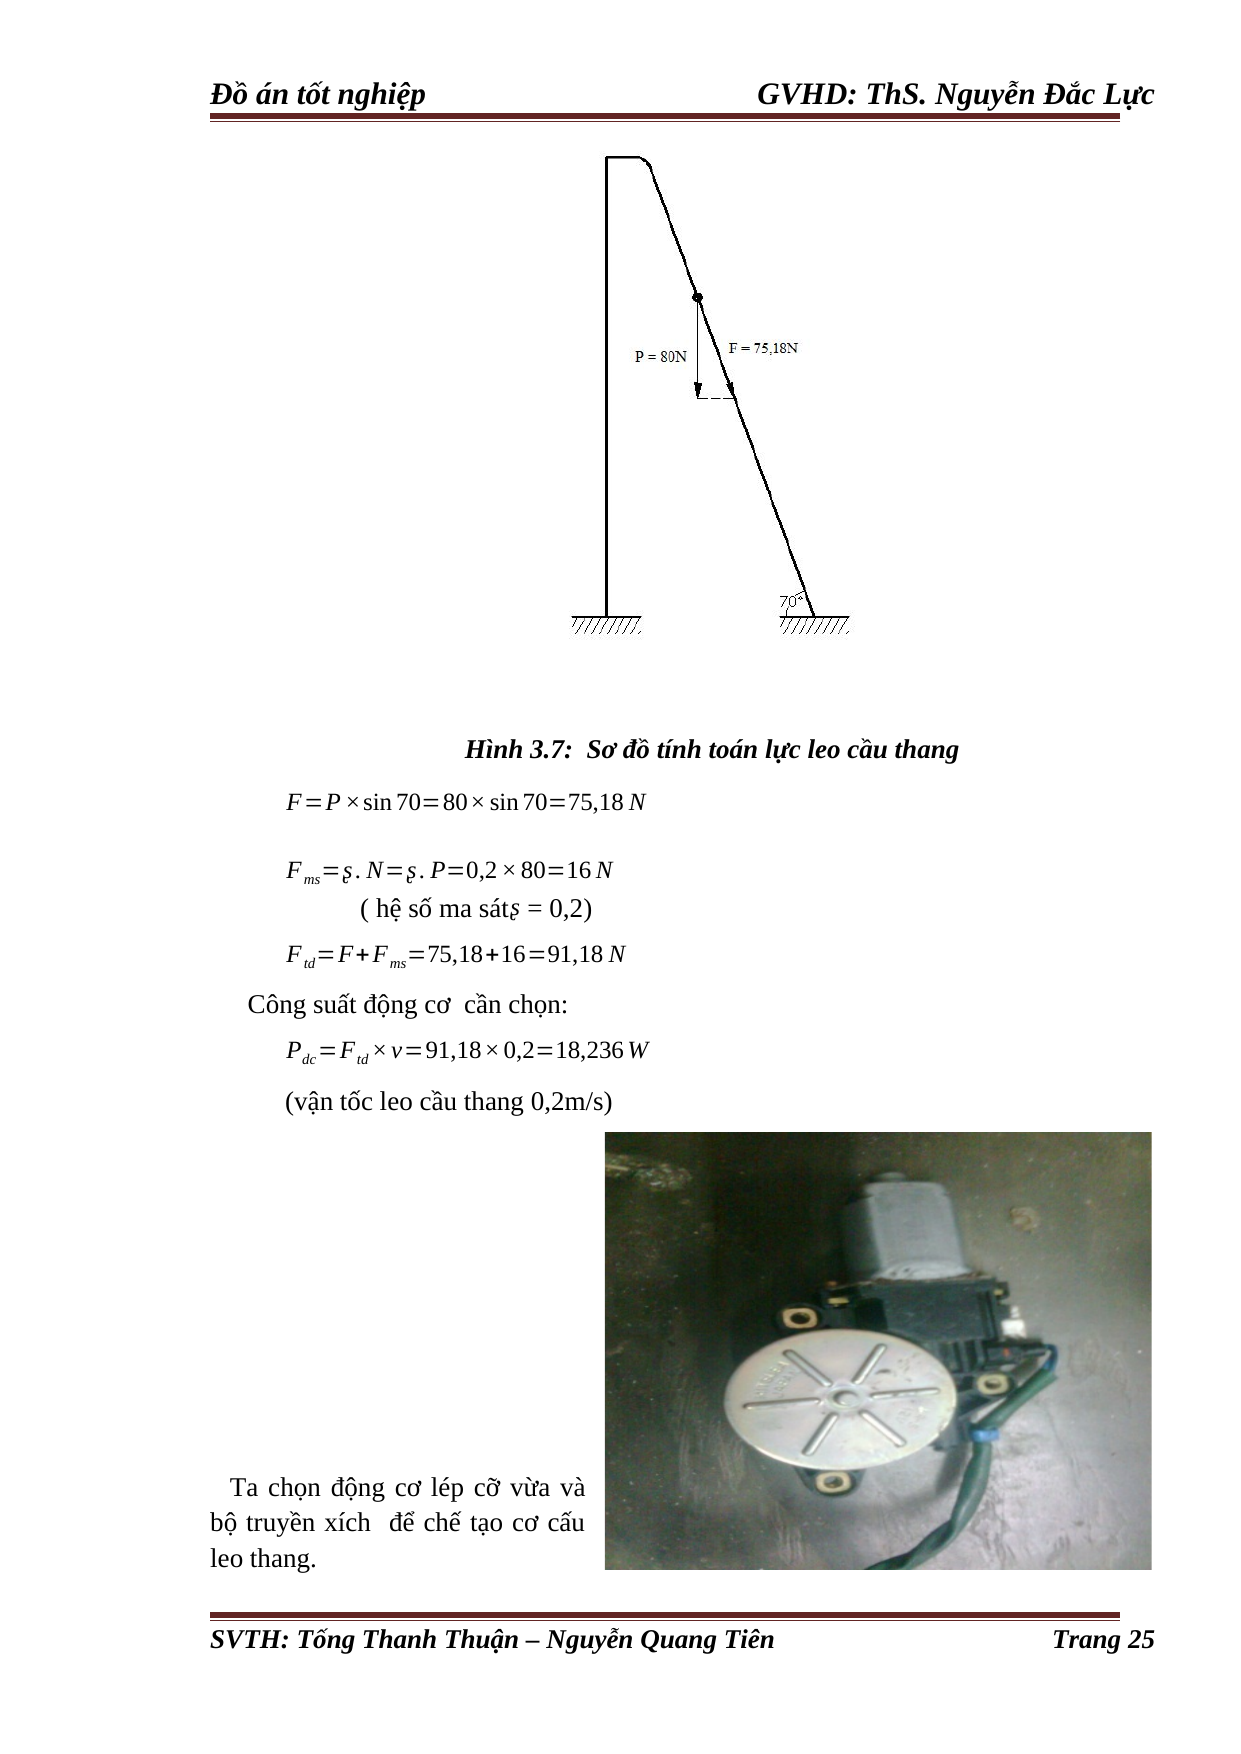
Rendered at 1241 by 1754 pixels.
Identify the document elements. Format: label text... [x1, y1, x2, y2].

picture [601, 1132, 1152, 1568]
text Ta chọn động cơ lép cỡ vừa và bộ truyền xích để chế tạo cơ cấu leo thang. [210, 1471, 1120, 1573]
picture [568, 143, 856, 664]
text Công suất động cơ cần chọn: [247, 988, 1120, 1020]
text (vận tốc leo cầu thang 0,2m/s) [247, 1085, 1120, 1116]
text Hình 3.7: Sơ đồ tính toán lực leo cầu thang [304, 680, 1120, 764]
list ( hệ số ma sát = 0,2) [285, 892, 1120, 923]
